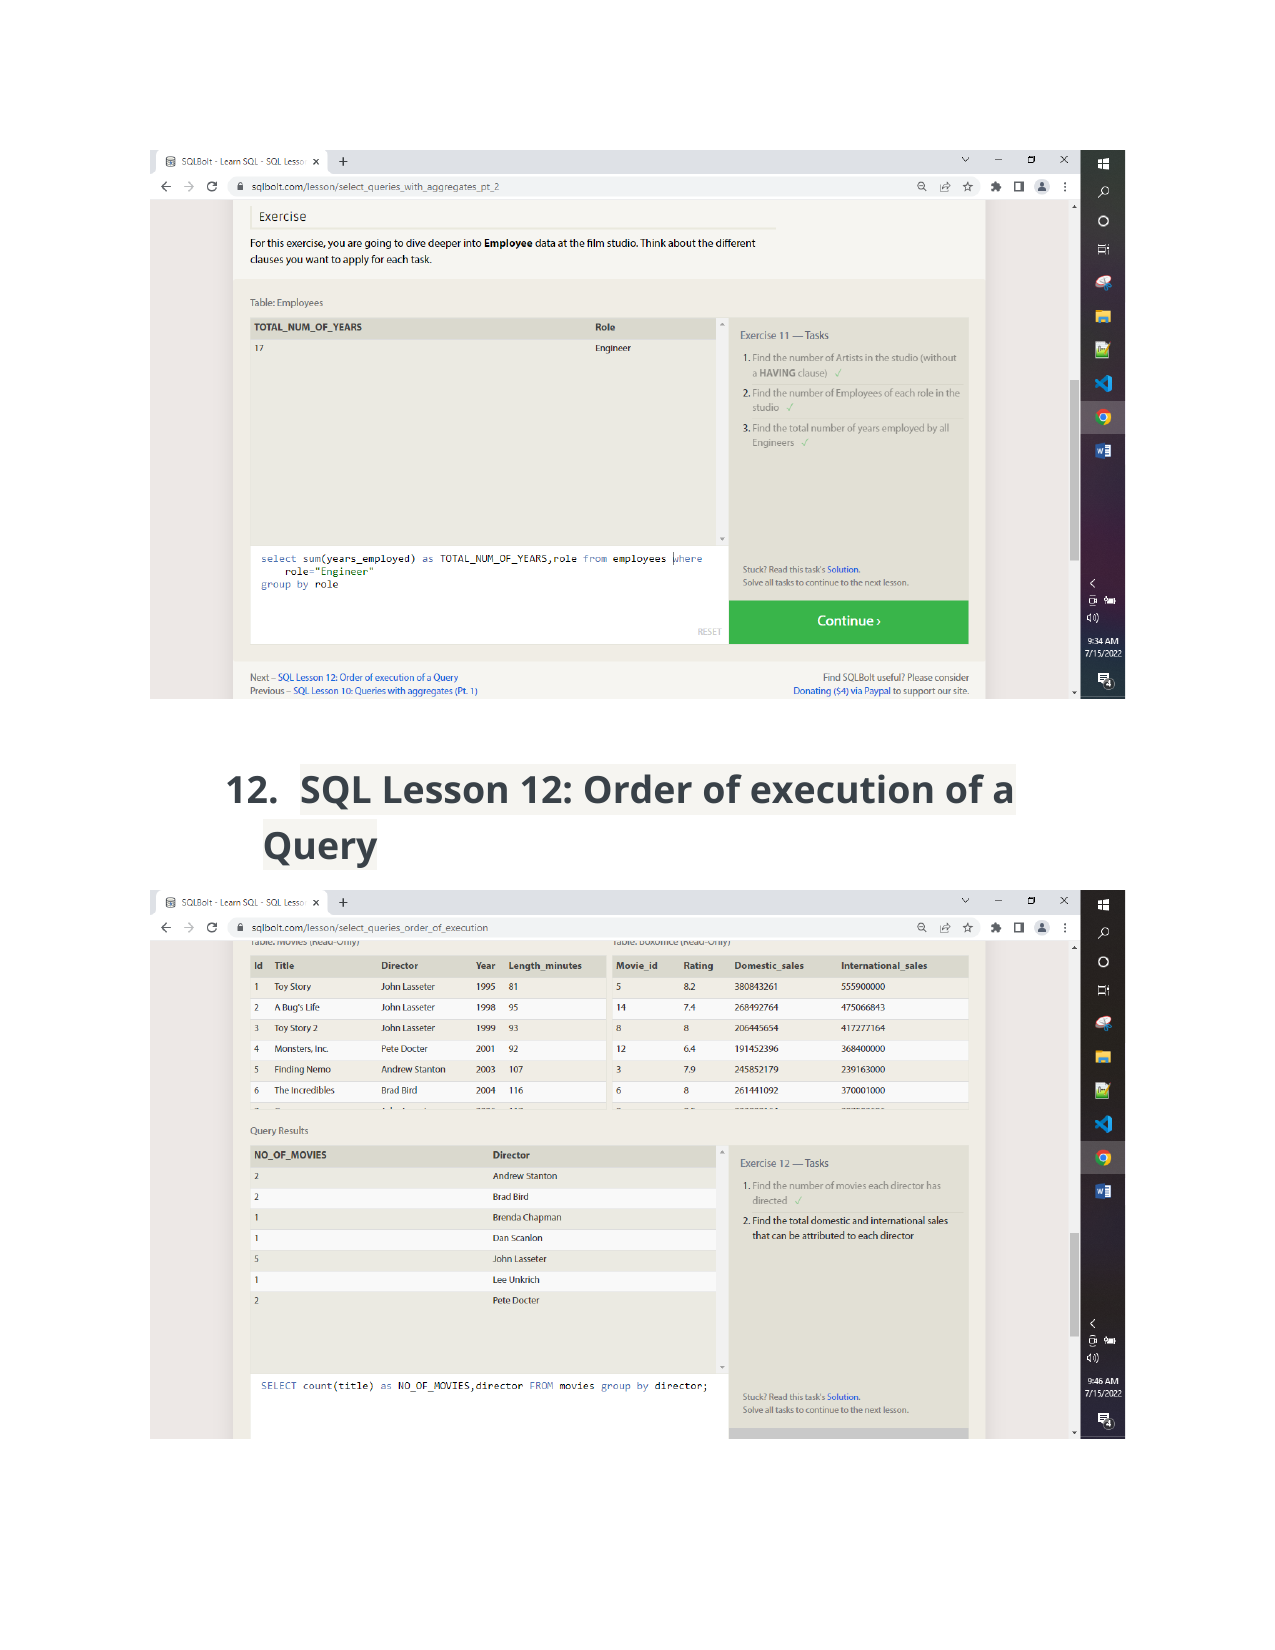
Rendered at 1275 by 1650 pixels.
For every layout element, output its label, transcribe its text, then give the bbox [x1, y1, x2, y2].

picture [150, 890, 1125, 1439]
picture [150, 150, 1125, 699]
list SQL Lesson 12: Order of execution of a Query [225, 764, 1125, 870]
